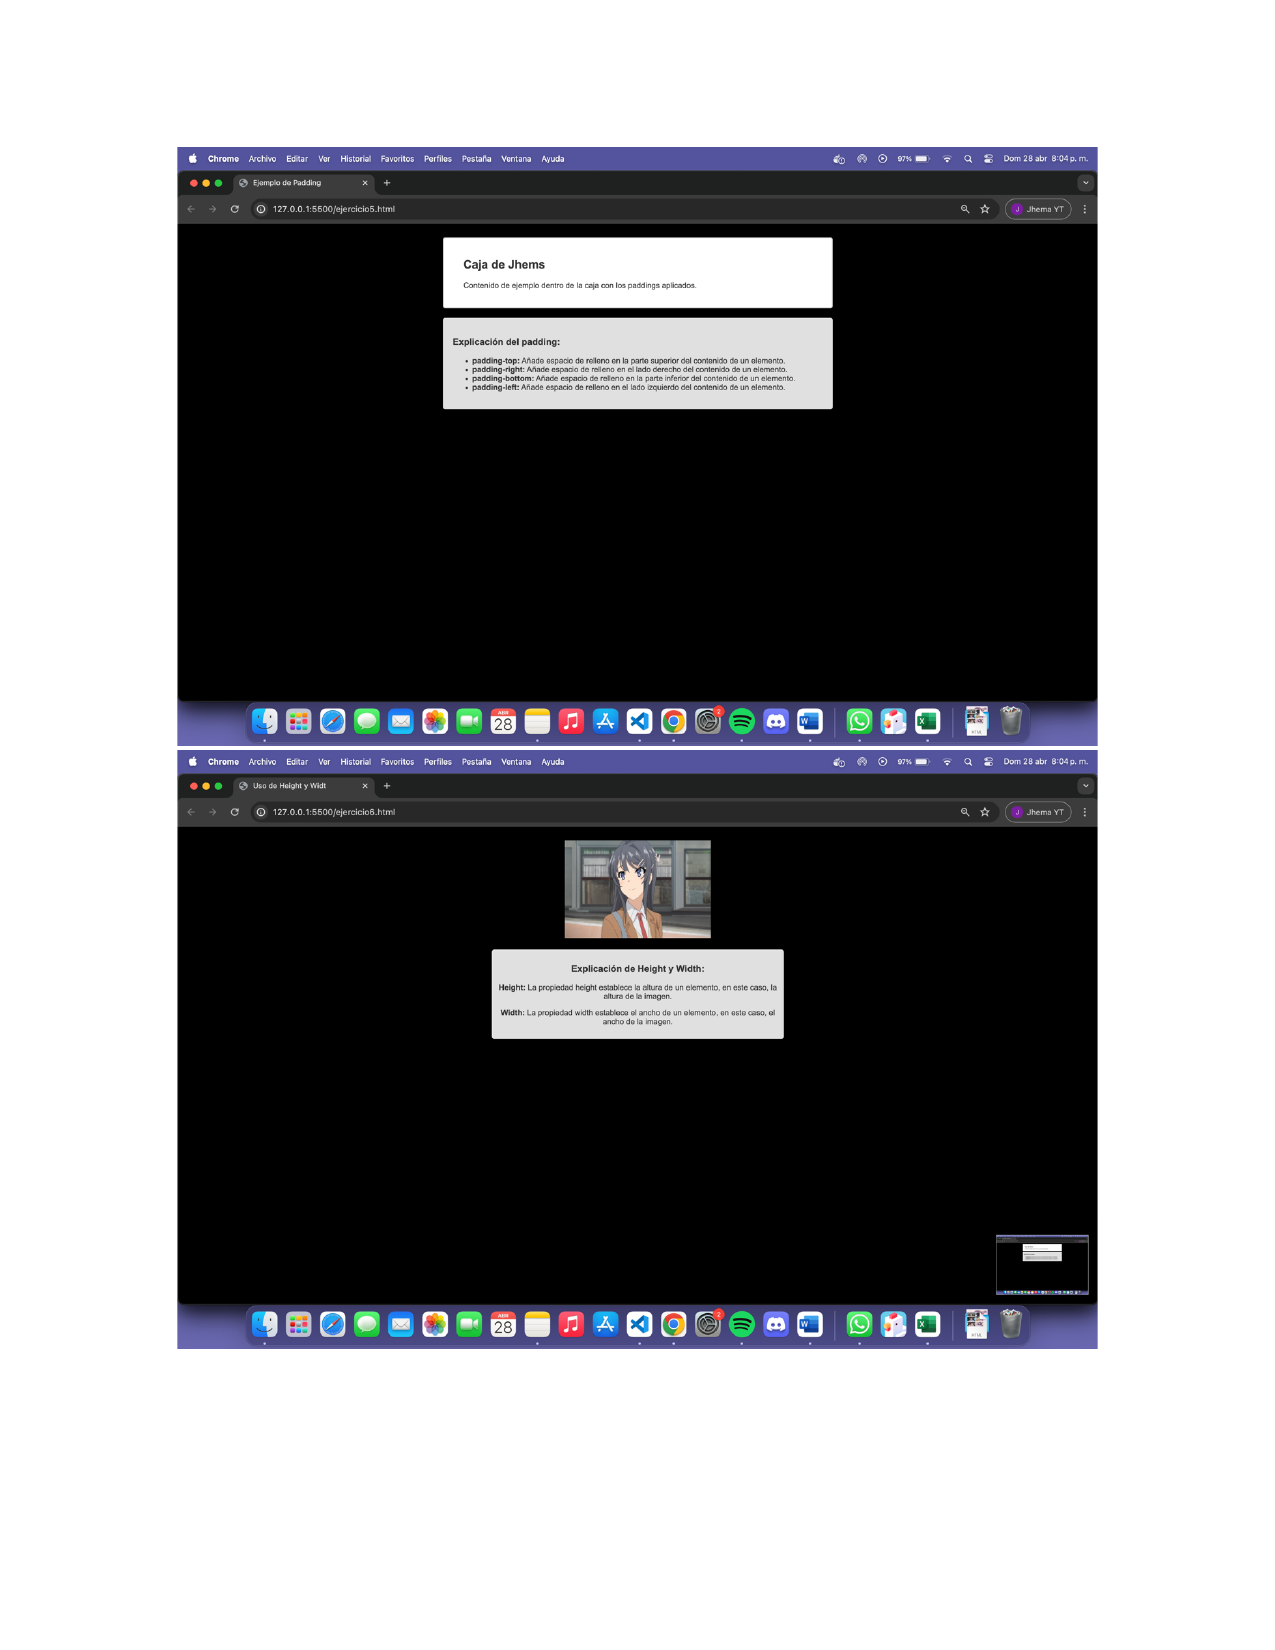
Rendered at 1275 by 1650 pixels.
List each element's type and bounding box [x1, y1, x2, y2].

picture [177, 147, 1098, 746]
picture [177, 750, 1098, 1349]
